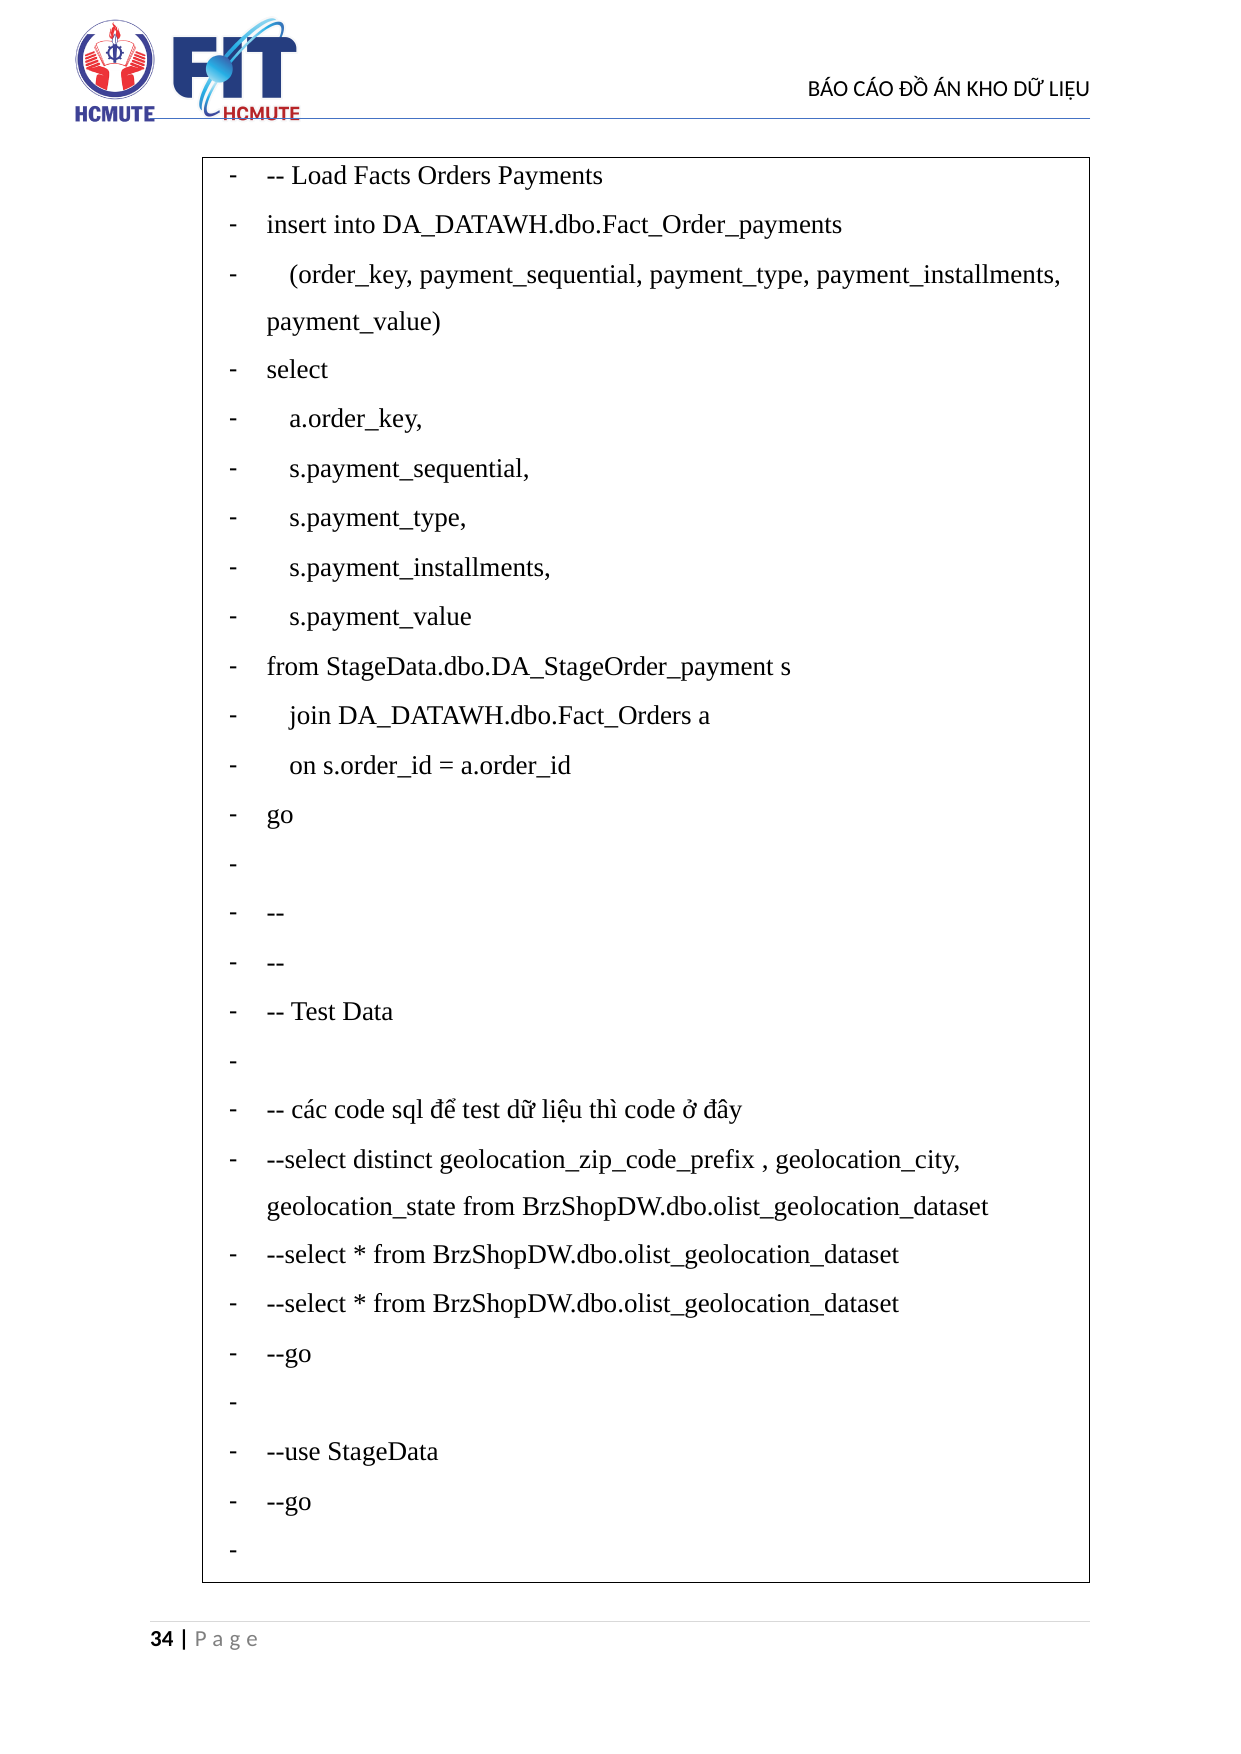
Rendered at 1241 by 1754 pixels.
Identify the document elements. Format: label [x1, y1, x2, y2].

picture [71, 15, 302, 126]
table_header [203, 158, 1089, 1582]
